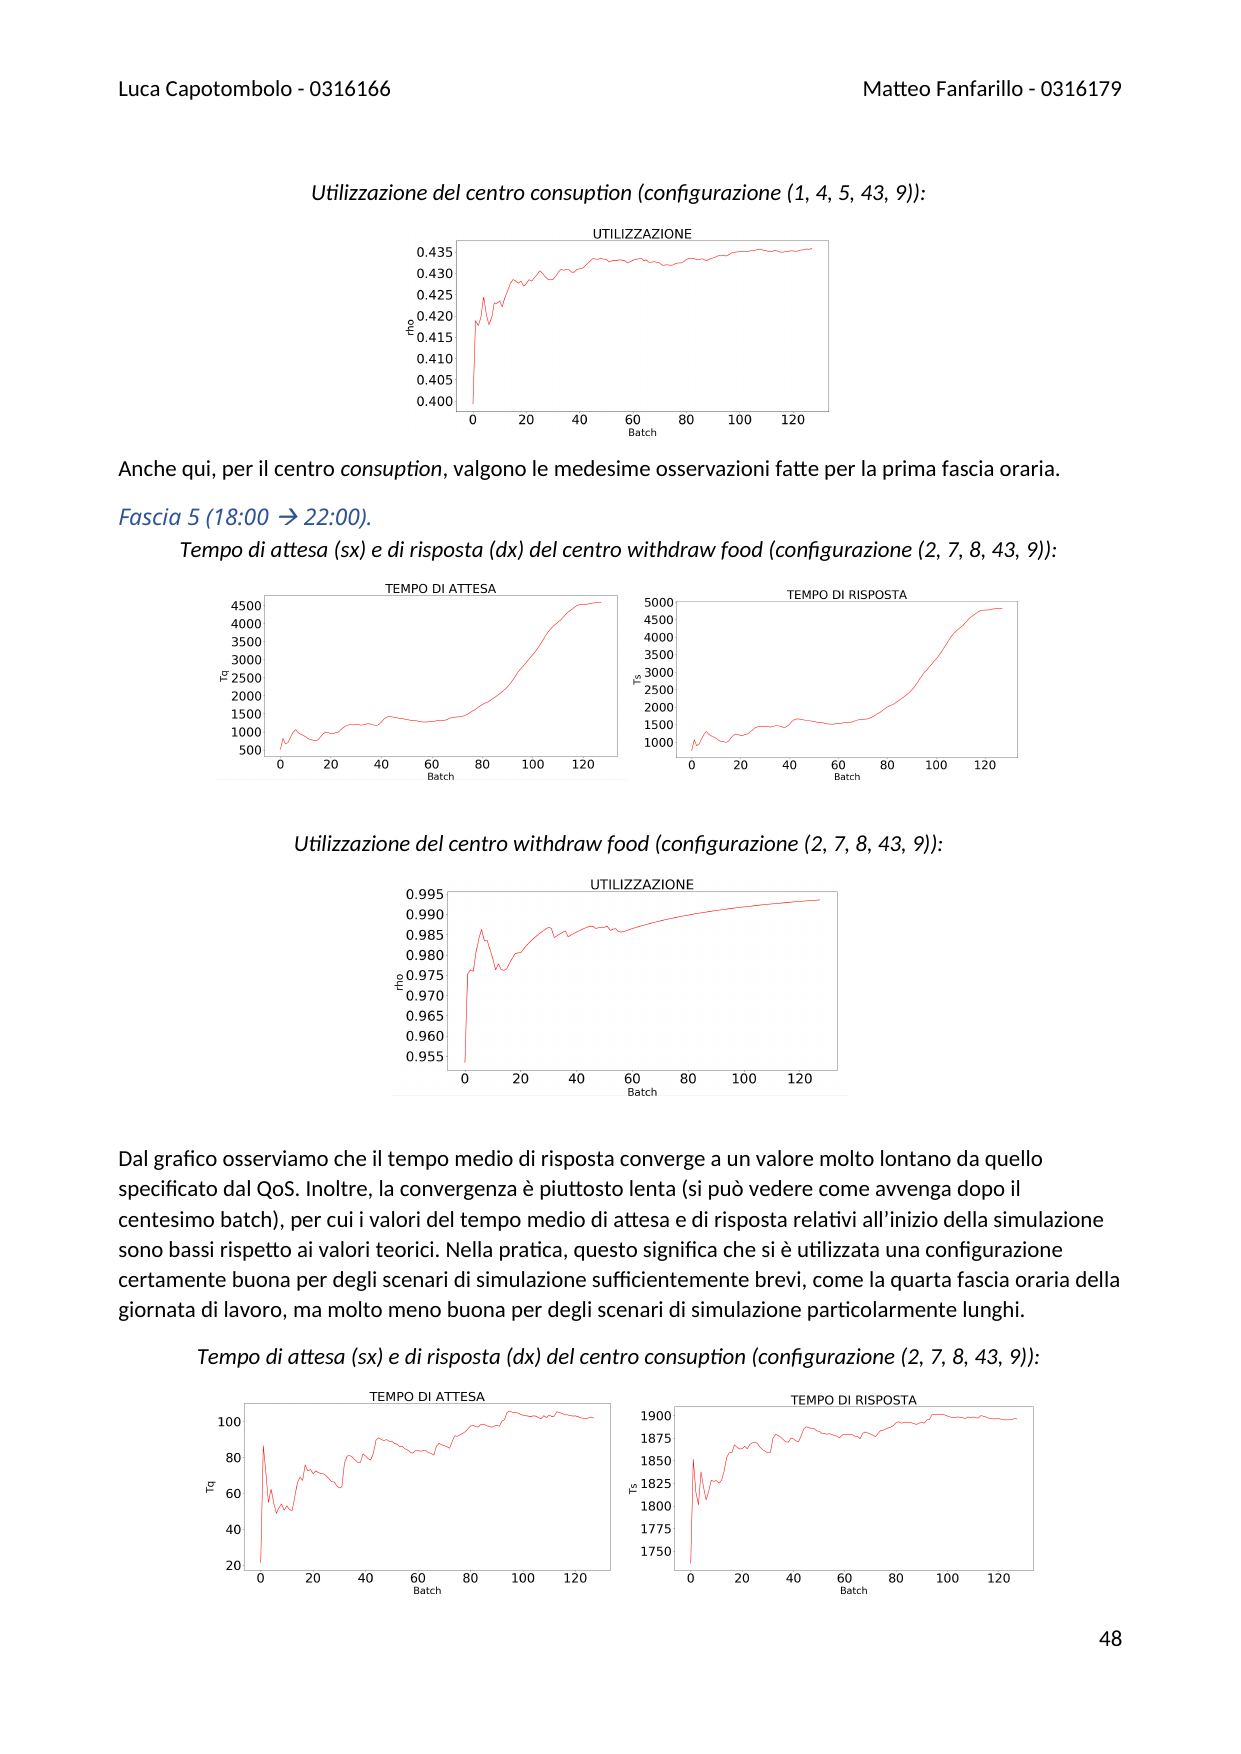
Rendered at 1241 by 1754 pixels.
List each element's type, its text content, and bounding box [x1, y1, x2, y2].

subtitle Fascia 5 (18:00 22:00). [118, 501, 1122, 532]
picture [402, 224, 839, 436]
text Utilizzazione del centro consuption (configurazione (1, 4, 5, 43, 9)): [118, 148, 1122, 206]
text Tempo di attesa (sx) e di risposta (dx) del centro consuption (configurazione (2, 7, 8, 43, 9)): [118, 1342, 1122, 1370]
picture [215, 581, 627, 780]
text Tempo di attesa (sx) e di risposta (dx) del centro withdraw food (configurazione (2, 7, 8, 43, 9)): [118, 535, 1122, 563]
picture [392, 875, 848, 1096]
text Dal grafico osserviamo che il tempo medio di risposta converge a un valore molto lontano da quello specificato dal QoS. Inoltre, la convergenza è piuttosto lenta (si può vedere come avvenga dopo il centesimo batch), per cui i valori del tempo medio di attesa e di risposta relativi all’inizio della simulazione sono bassi rispetto ai valori teorici. Nella pratica, questo significa che si è utilizzata una configurazione certamente buona per degli scenari di simulazione sufficientemente brevi, come la quarta fascia oraria della giornata di lavoro, ma molto meno buona per degli scenari di simulazione particolarmente lunghi. [118, 1114, 1122, 1323]
text Anche qui, per il centro consuption, valgono le medesime osservazioni fatte per la prima fascia oraria. [118, 454, 1122, 482]
picture [197, 1389, 620, 1594]
picture [625, 1392, 1043, 1594]
picture [632, 586, 1026, 780]
text Utilizzazione del centro withdraw food (configurazione (2, 7, 8, 43, 9)): [118, 798, 1122, 857]
